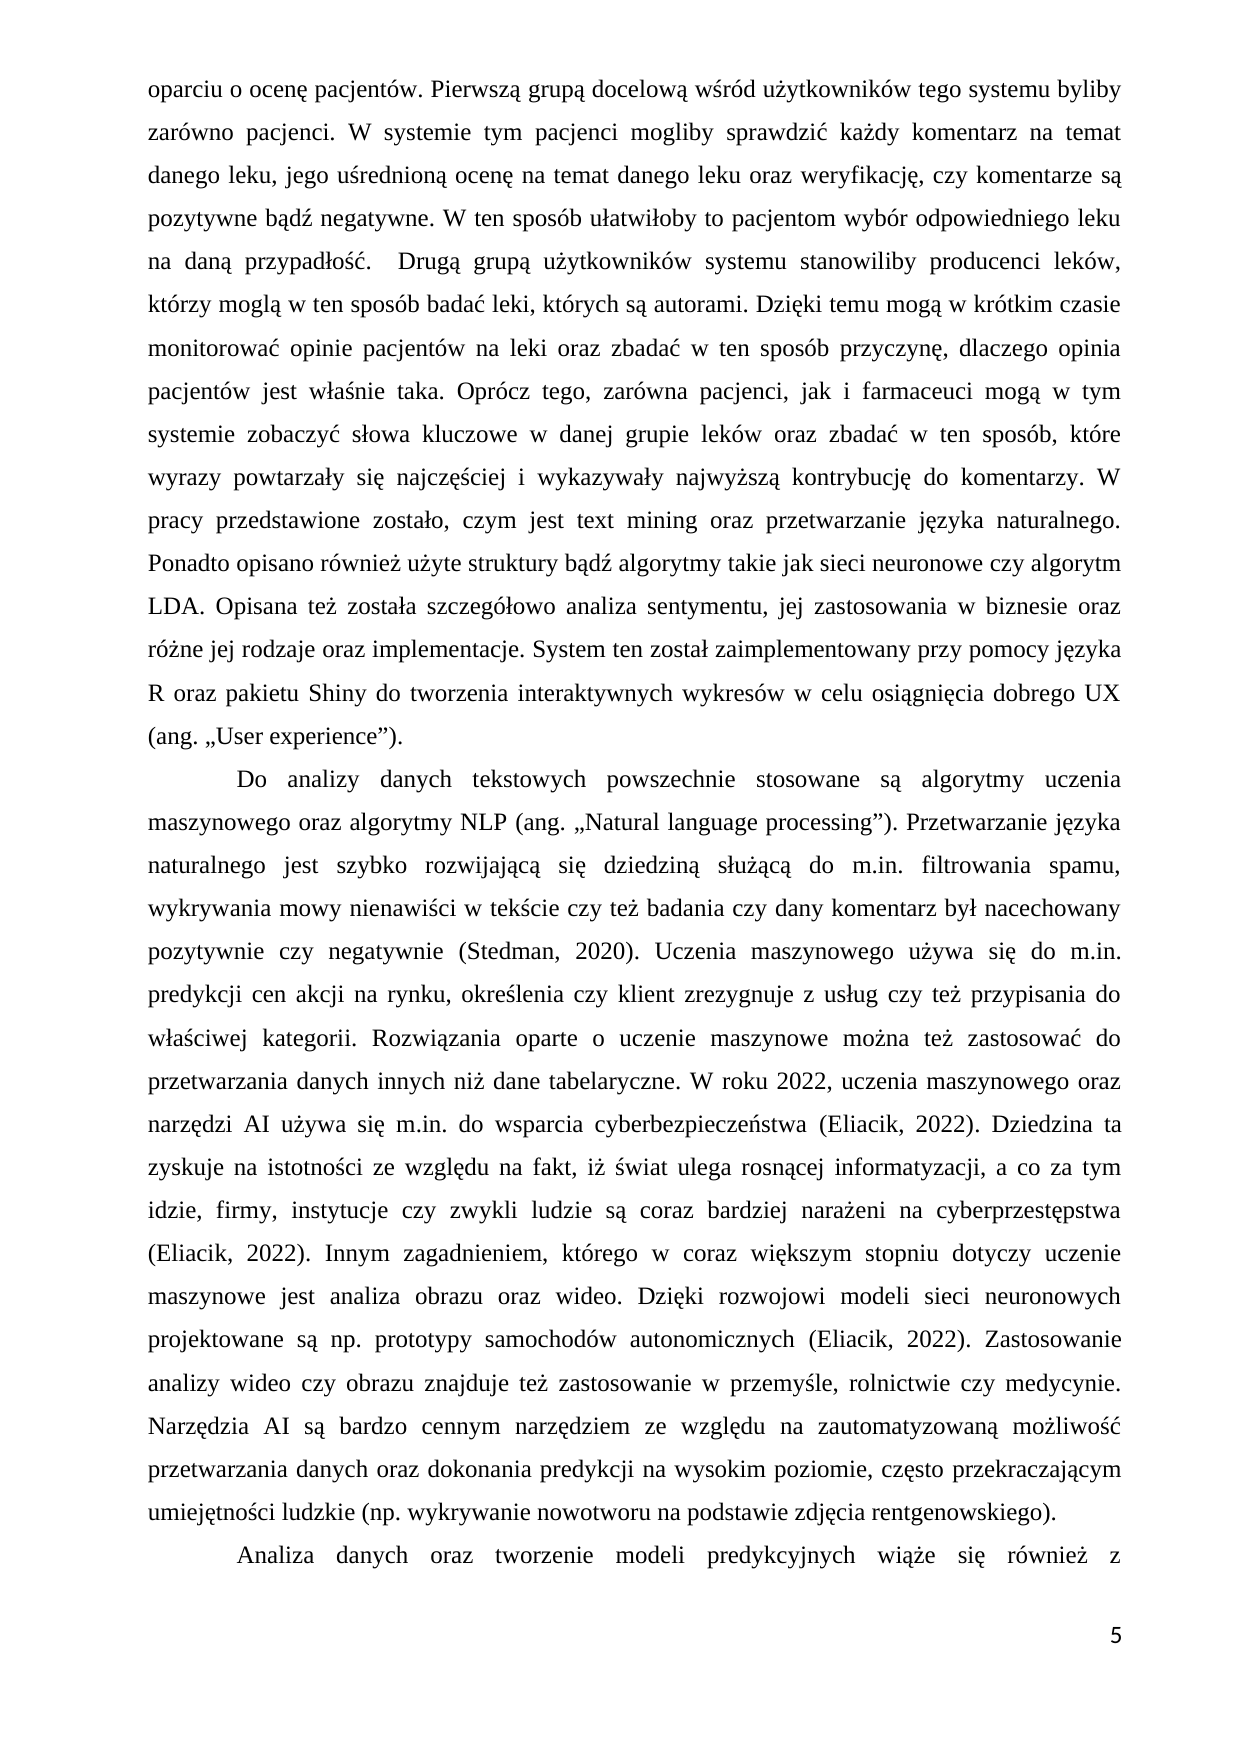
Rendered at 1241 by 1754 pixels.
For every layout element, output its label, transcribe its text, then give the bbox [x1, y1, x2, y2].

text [148, 1540, 1122, 1569]
text Do analizy danych tekstowych powszechnie stosowane są algorytmy uczenia maszynowego oraz algorytmy NLP (ang. „Natural language processing”). Przetwarzanie języka naturalnego jest szybko rozwijającą się dziedziną służącą do m.in. filtrowania spamu, wykrywania mowy nienawiści w tekście czy też badania czy dany komentarz był nacechowany pozytywnie czy negatywnie. Uczenia maszynowego używa się do m.in. predykcji cen akcji na rynku, określenia czy klient zrezygnuje z usług czy też przypisania do właściwej kategorii. Rozwiązania oparte o uczenie maszynowe można też zastosować do przetwarzania danych innych niż dane tabelaryczne. W roku 2022, uczenia maszynowego oraz narzędzi AI używa się m.in. do wsparcia cyberbezpieczeństwa. Dziedzina ta zyskuje na istotności ze względu na fakt, iż świat ulega rosnącej informatyzacji, a co za tym idzie, firmy, instytucje czy zwykli ludzie są coraz bardziej narażeni na cyberprzestępstwa. Innym zagadnieniem, którego w coraz większym stopniu dotyczy uczenie maszynowe jest analiza obrazu oraz wideo. Dzięki rozwojowi modeli sieci neuronowych projektowane są np. prototypy samochodów autonomicznych. Zastosowanie analizy wideo czy obrazu znajduje też zastosowanie w przemyśle, rolnictwie czy medycynie. Narzędzia AI są bardzo cennym narzędziem ze względu na zautomatyzowaną możliwość przetwarzania danych oraz dokonania predykcji na wysokim poziomie, często przekraczającym umiejętności ludzkie (np. wykrywanie nowotworu na podstawie zdjęcia rentgenowskiego). [148, 764, 1122, 1526]
